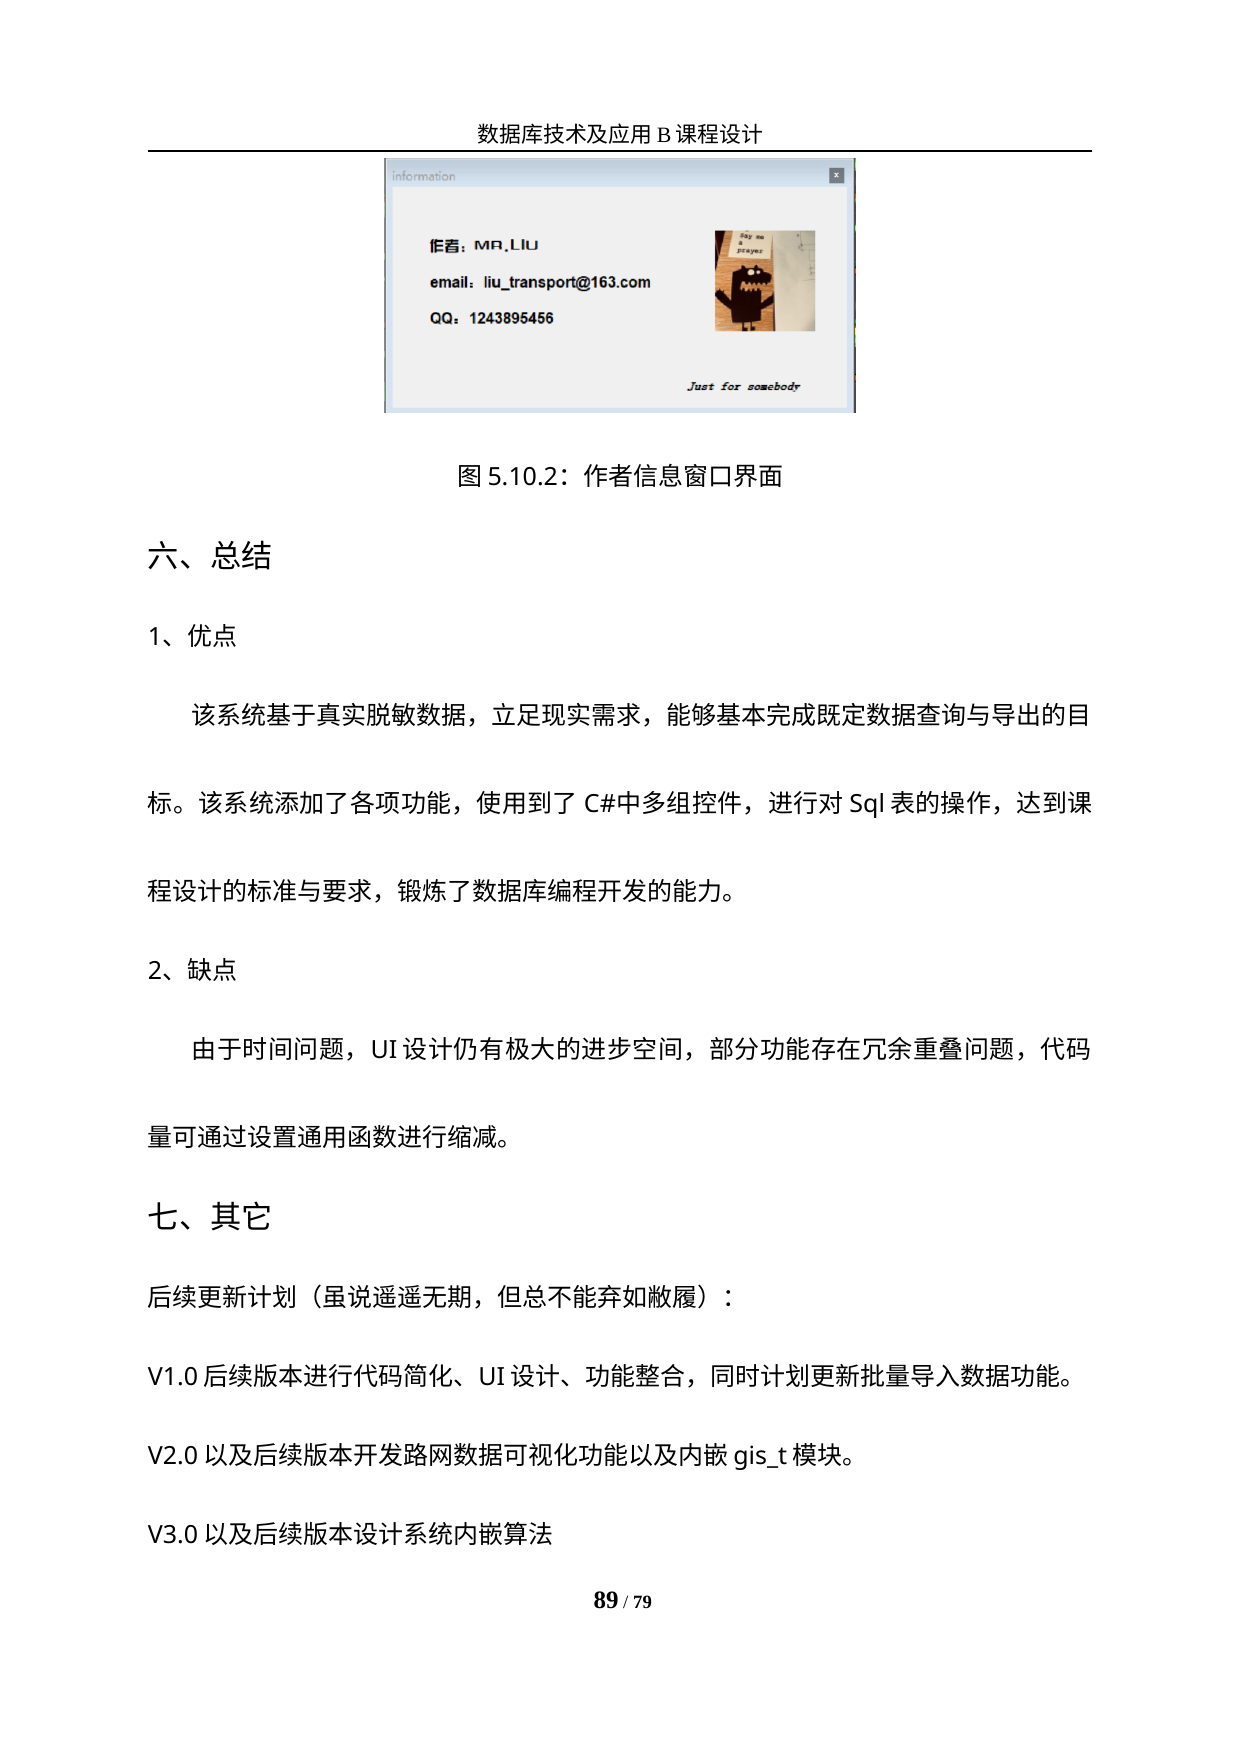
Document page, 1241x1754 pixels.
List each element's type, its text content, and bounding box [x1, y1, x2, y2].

text 由于时间问题，UI设计仍有极大的进步空间，部分功能存在冗余重叠问题，代码量可通过设置通用函数进行缩减。 [148, 1013, 1092, 1170]
text V3.0以及后续版本设计系统内嵌算法 [148, 1498, 1092, 1566]
text 该系统基于真实脱敏数据，立足现实需求，能够基本完成既定数据查询与导出的目标。该系统添加了各项功能，使用到了C#中多组控件，进行对Sql表的操作，达到课程设计的标准与要求，锻炼了数据库编程开发的能力。 [148, 679, 1092, 924]
text 六、总结 [148, 519, 1092, 587]
text V1.0后续版本进行代码简化、UI设计、功能整合，同时计划更新批量导入数据功能。 [148, 1341, 1092, 1409]
picture [384, 158, 856, 413]
text 七、其它 [148, 1181, 1092, 1248]
text V2.0以及后续版本开发路网数据可视化功能以及内嵌gis_t模块。 [148, 1419, 1092, 1487]
text 2、缺点 [148, 935, 1092, 1003]
text 图5.10.2：作者信息窗口界面 [148, 441, 1092, 508]
text 后续更新计划（虽说遥遥无期，但总不能弃如敝履）： [148, 1262, 1092, 1330]
text 1、优点 [148, 601, 1092, 669]
